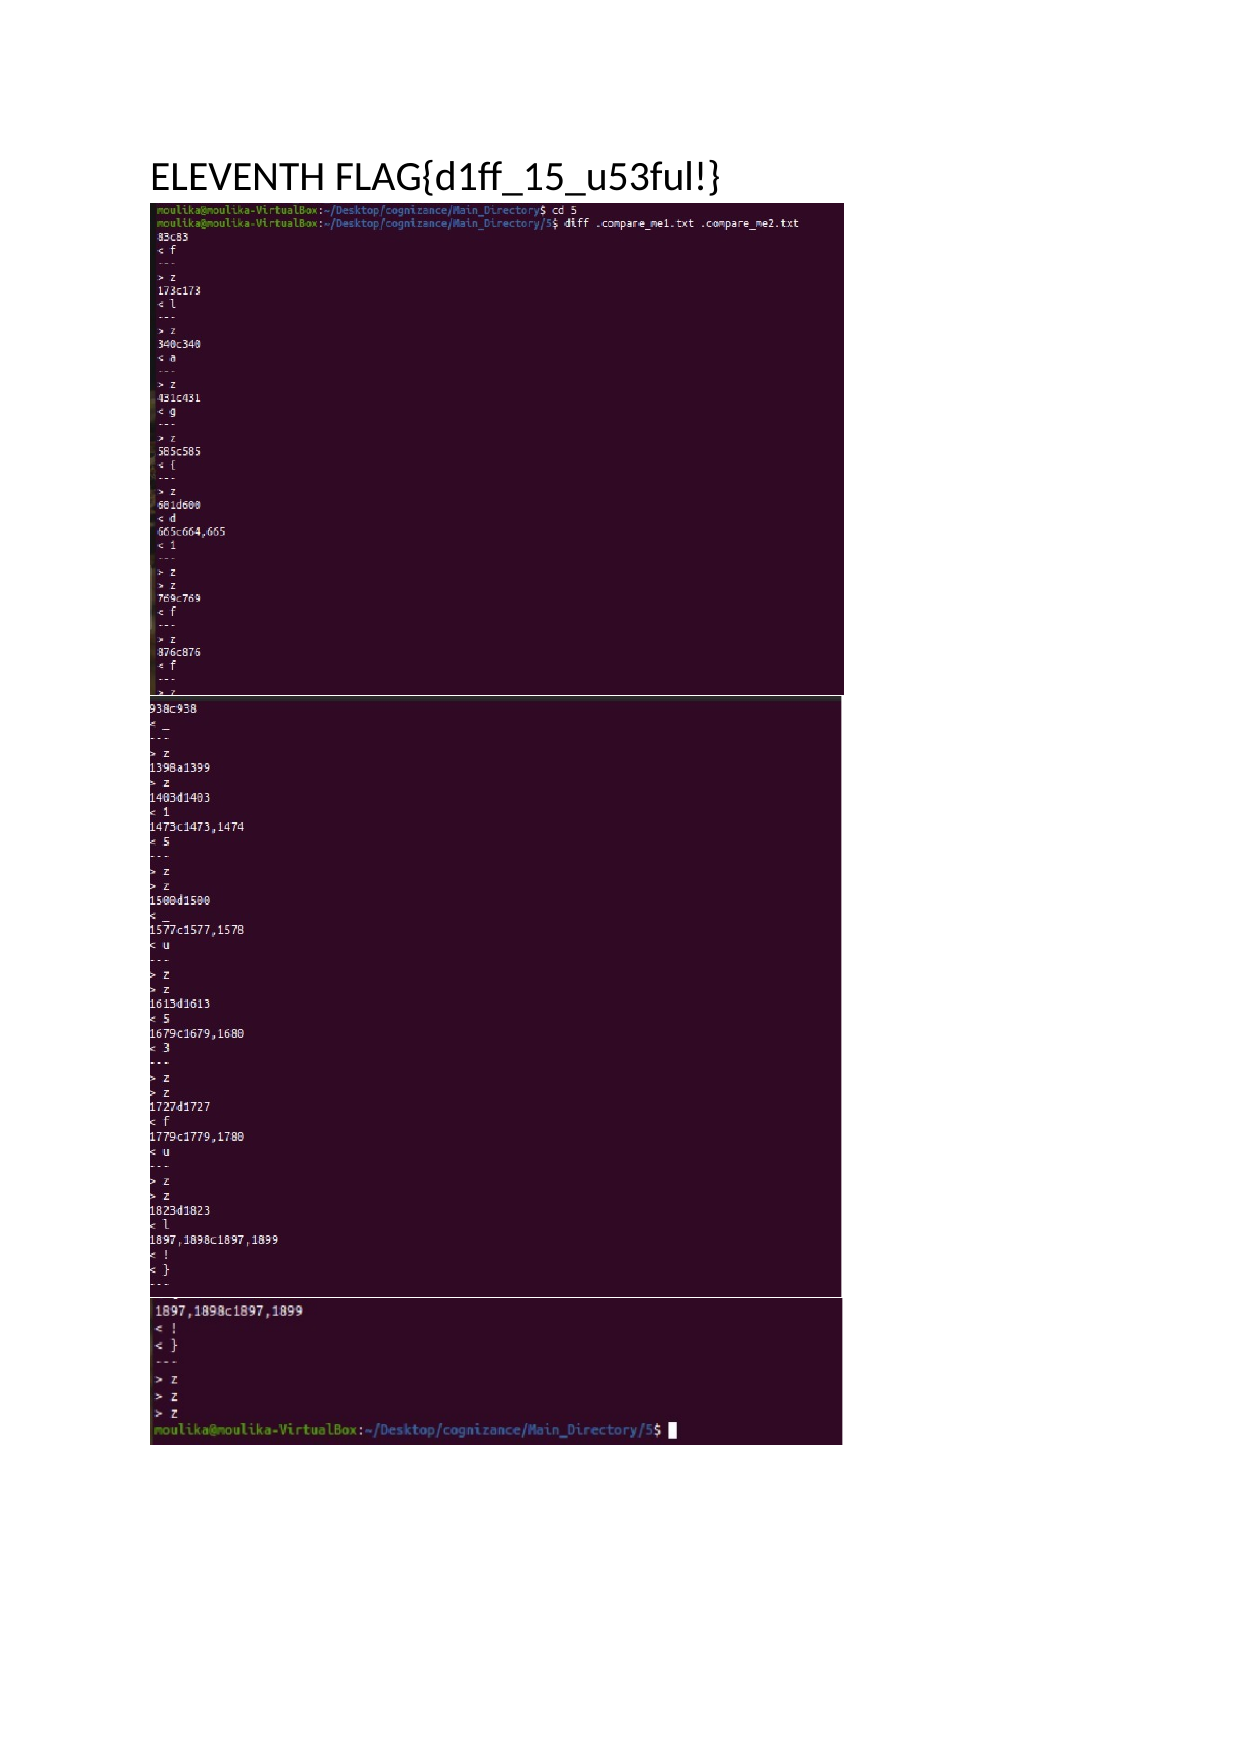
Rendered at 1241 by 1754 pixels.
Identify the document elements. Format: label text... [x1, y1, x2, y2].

picture [150, 1298, 843, 1445]
picture [150, 203, 844, 695]
picture [150, 696, 842, 1297]
